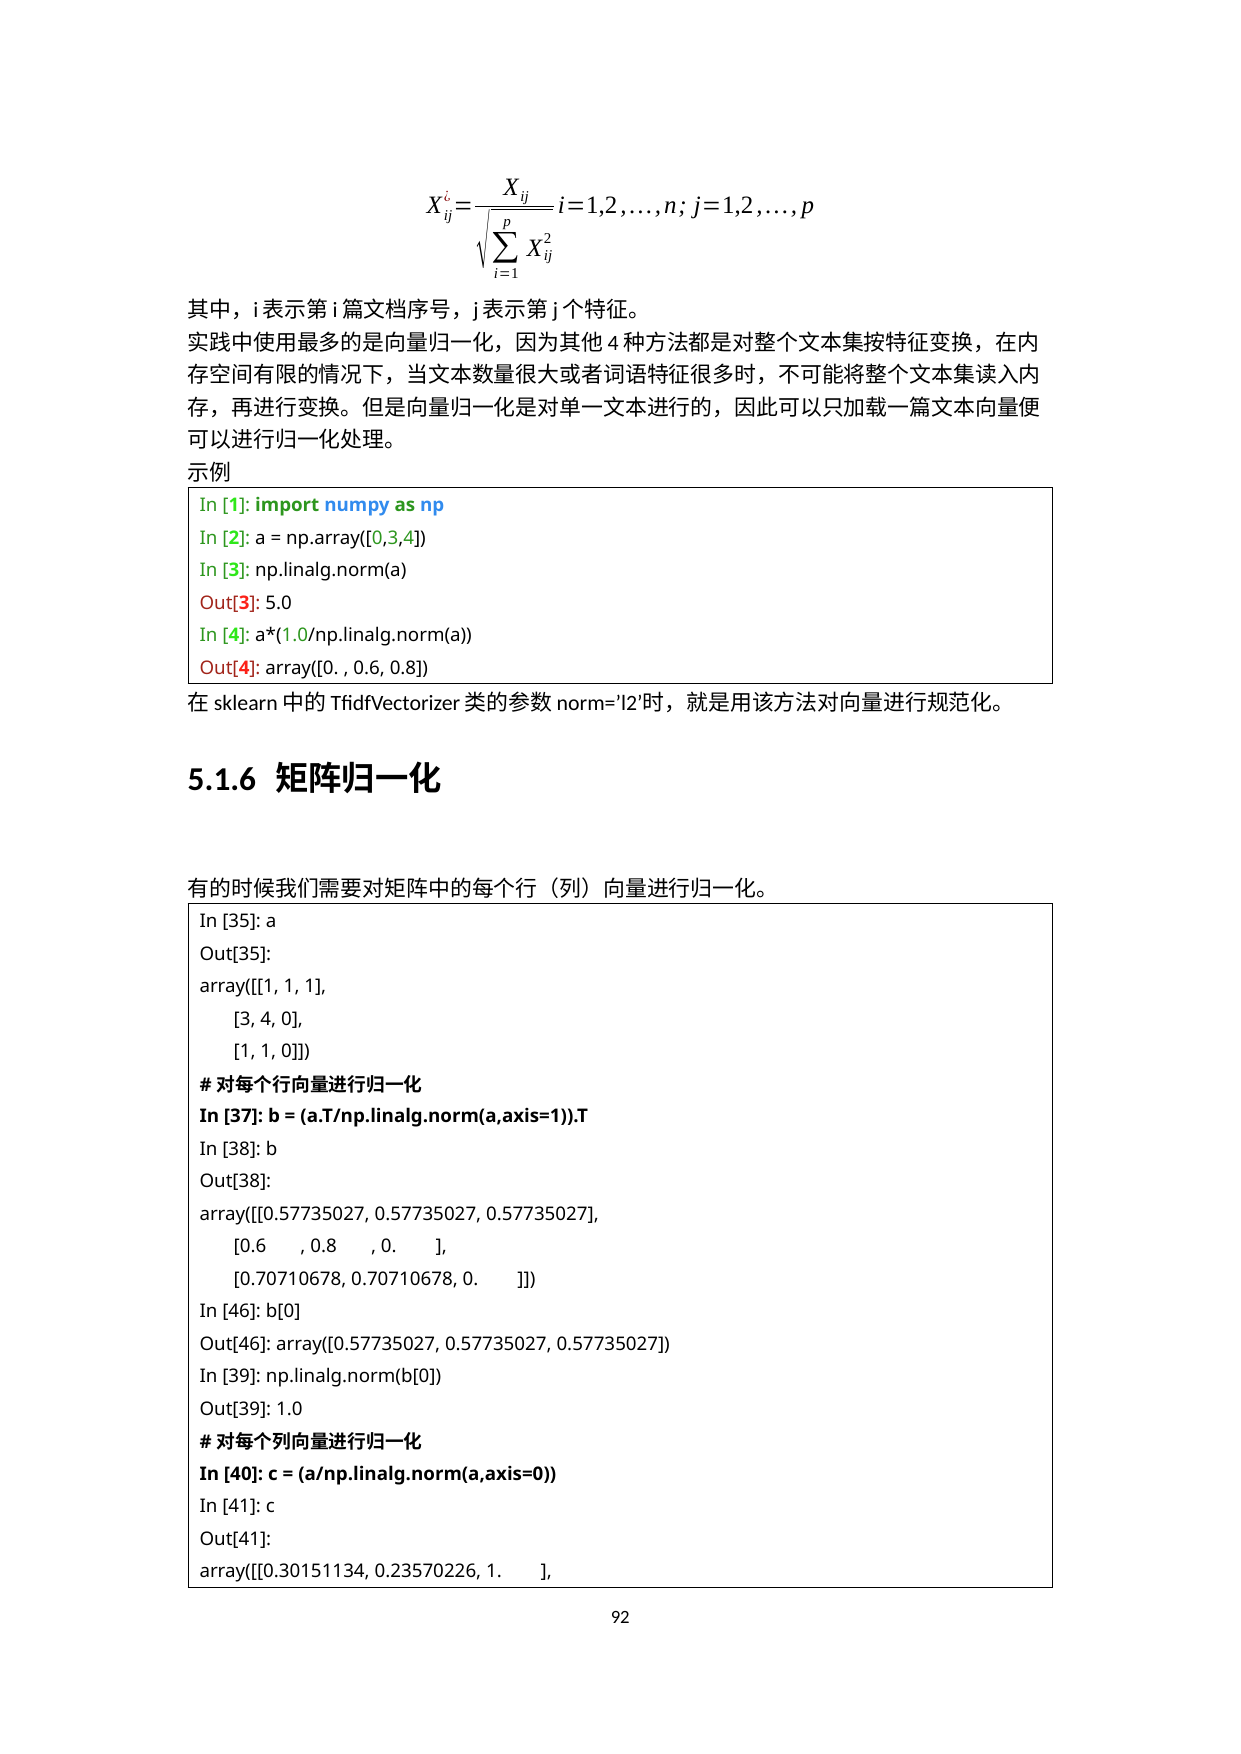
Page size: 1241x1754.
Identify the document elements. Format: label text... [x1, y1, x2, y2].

text 有的时候我们需要对矩阵中的每个行（列）向量进行归一化。 [187, 871, 1053, 903]
table_header In [1]: import numpy as np In [2]: a = np.array([0,3,4]) In [3]: np.linalg.norm(a) Out[3]: 5.0 In [4]: a*(1.0/np.linalg.norm(a)) Out[4]: array([0. , 0.6, 0.8]) [189, 488, 1052, 683]
subtitle 矩阵归一化 [187, 744, 1053, 809]
text 其中，i表示第i篇文档序号，j表示第j个特征。 [187, 292, 1053, 324]
text 示例 [187, 454, 1053, 487]
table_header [189, 904, 1052, 1587]
text 实践中使用最多的是向量归一化，因为其他4种方法都是对整个文本集按特征变换，在内存空间有限的情况下，当文本数量很大或者词语特征很多时，不可能将整个文本集读入内存，再进行变换。但是向量归一化是对单一文本进行的，因此可以只加载一篇文本向量便可以进行归一化处理。 [187, 324, 1053, 454]
text 在sklearn中的TfidfVectorizer类的参数norm=’l2’时，就是用该方法对向量进行规范化。 [187, 684, 1053, 717]
